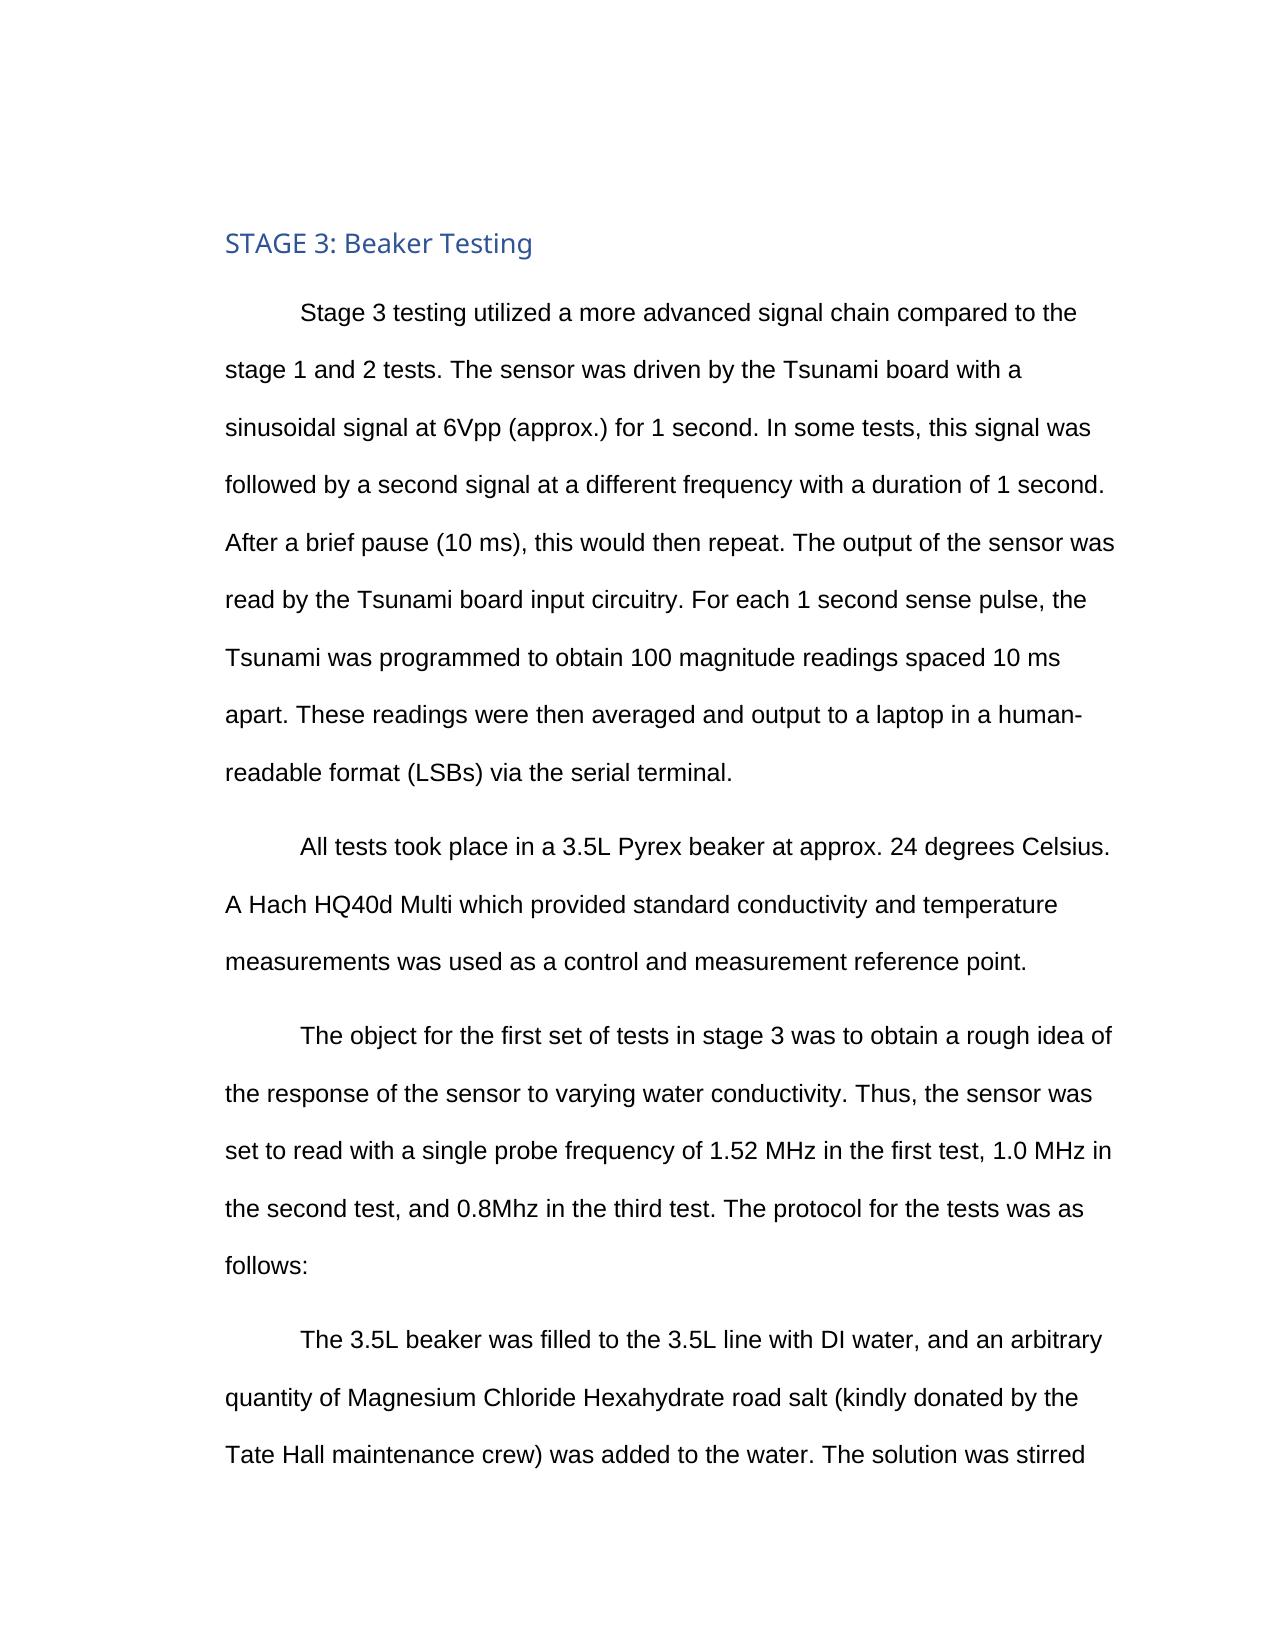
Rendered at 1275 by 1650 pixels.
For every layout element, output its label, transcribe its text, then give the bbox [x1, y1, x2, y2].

text All tests took place in a 3.5L Pyrex beaker at approx. 24 degrees Celsius. A Hach HQ40d Multi which provided standard conductivity and temperature measurements was used as a control and measurement reference point. [225, 832, 1125, 976]
text The object for the first set of tests in stage 3 was to obtain a rough idea of the response of the sensor to varying water conductivity. Thus, the sensor was set to read with a single probe frequency of 1.52 MHz in the first test, 1.0 MHz in the second test, and 0.8Mhz in the third test. The protocol for the tests was as follows: [225, 1021, 1125, 1280]
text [225, 1325, 1125, 1469]
text Stage 3 testing utilized a more advanced signal chain compared to the stage 1 and 2 tests. The sensor was driven by the Tsunami board with a sinusoidal signal at 6Vpp (approx.) for 1 second. In some tests, this signal was followed by a second signal at a different frequency with a duration of 1 second. After a brief pause (10 ms), this would then repeat. The output of the sensor was read by the Tsunami board input circuitry. For each 1 second sense pulse, the Tsunami was programmed to obtain 100 magnitude readings spaced 10 ms apart. These readings were then averaged and output to a laptop in a human-readable format (LSBs) via the serial terminal. [225, 298, 1125, 787]
subtitle STAGE 3: Beaker Testing [225, 224, 1125, 261]
